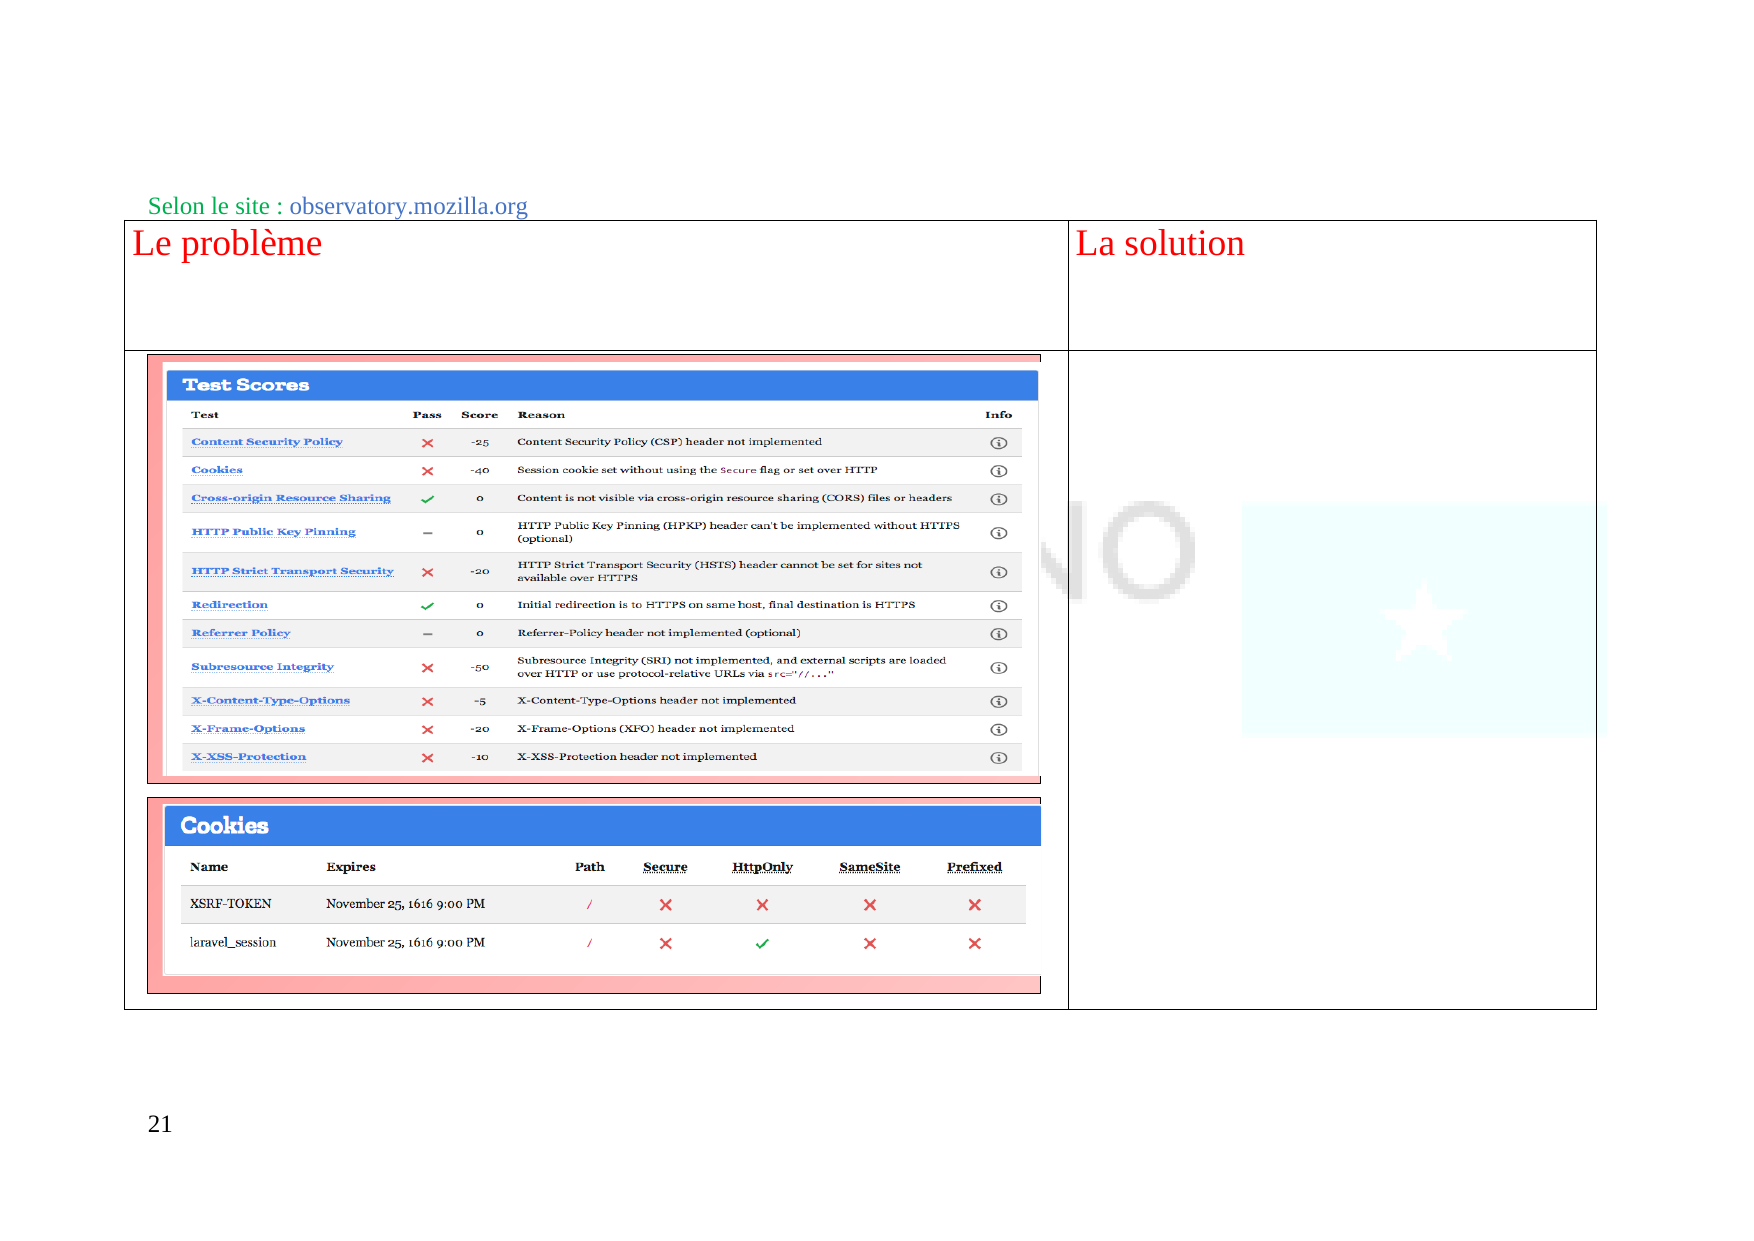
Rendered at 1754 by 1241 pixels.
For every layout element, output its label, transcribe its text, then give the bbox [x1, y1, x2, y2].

text Selon le site : observatory.mozilla.org [148, 191, 1606, 219]
table_header Le problème [125, 221, 1068, 350]
picture [162, 362, 1042, 776]
table_header La solution [1069, 221, 1596, 350]
table_cell [1069, 351, 1596, 1009]
table_cell [125, 351, 1068, 1009]
picture [162, 804, 1042, 976]
